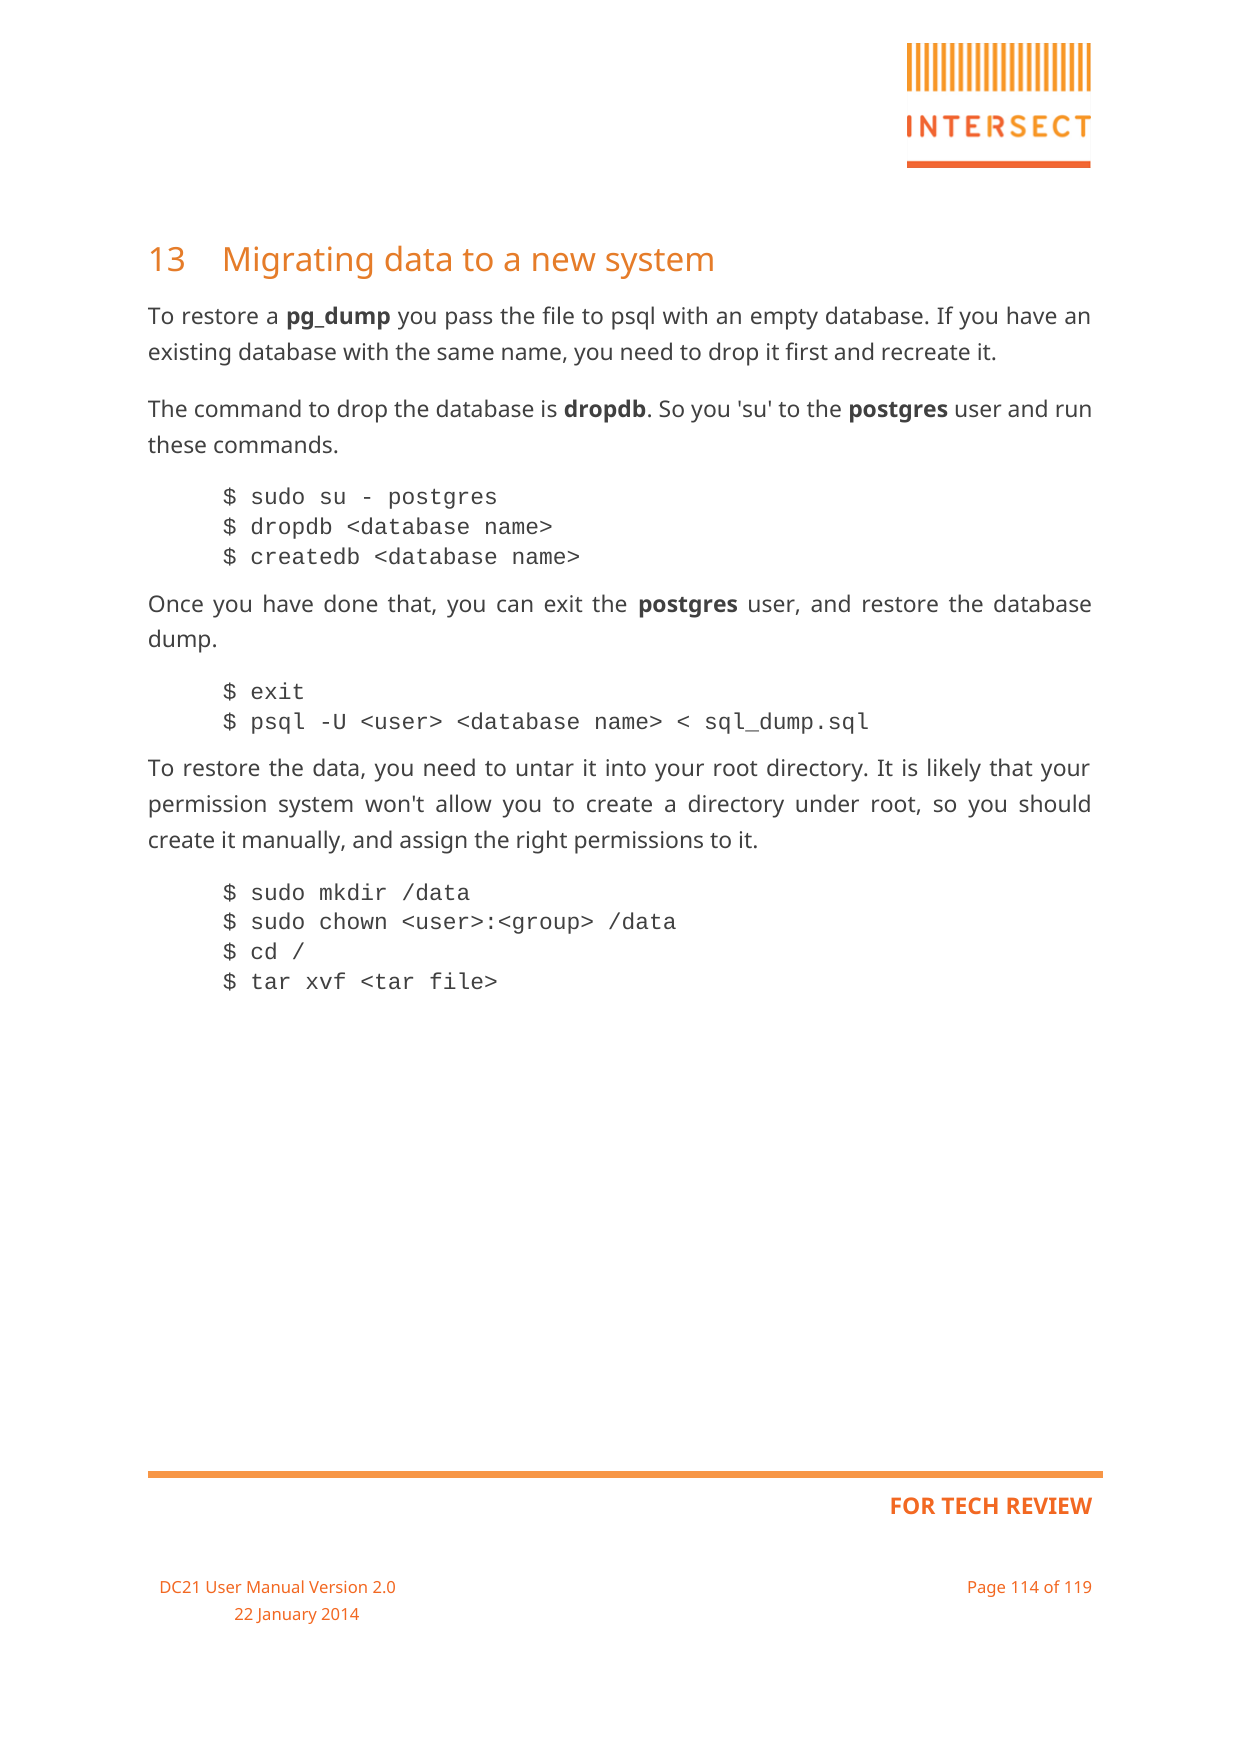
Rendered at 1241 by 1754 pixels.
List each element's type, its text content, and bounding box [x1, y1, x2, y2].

text $ cd / [223, 941, 1092, 966]
text $ exit [223, 680, 1092, 706]
text The command to drop the database is dropdb. So you 'su' to the postgres user and run these commands. [148, 393, 1092, 460]
text To restore a pg_dump you pass the file to psql with an empty database. If you have an existing database with the same name, you need to drop it first and recreate it. [148, 300, 1092, 367]
text $ sudo mkdir /data [223, 881, 1092, 907]
text $ sudo su - postgres [223, 486, 1092, 512]
picture [905, 42, 1093, 170]
text $ tar xvf <tar file> [223, 970, 1092, 996]
text To restore the data, you need to untar it into your root directory. It is likely that your permission system won't allow you to create a directory under root, so you should create it manually, and assign the right permissions to it. [148, 752, 1092, 855]
subtitle Migrating data to a new system [148, 236, 1092, 281]
text $ dropdb <database name> [223, 515, 1092, 541]
text $ sudo chown <user>:<group> /data [223, 911, 1092, 937]
text Once you have done that, you can exit the postgres user, and restore the database dump. [148, 587, 1092, 655]
text $ psql -U <user> <database name> < sql_dump.sql [223, 710, 1092, 736]
text $ createdb <database name> [223, 545, 1092, 571]
